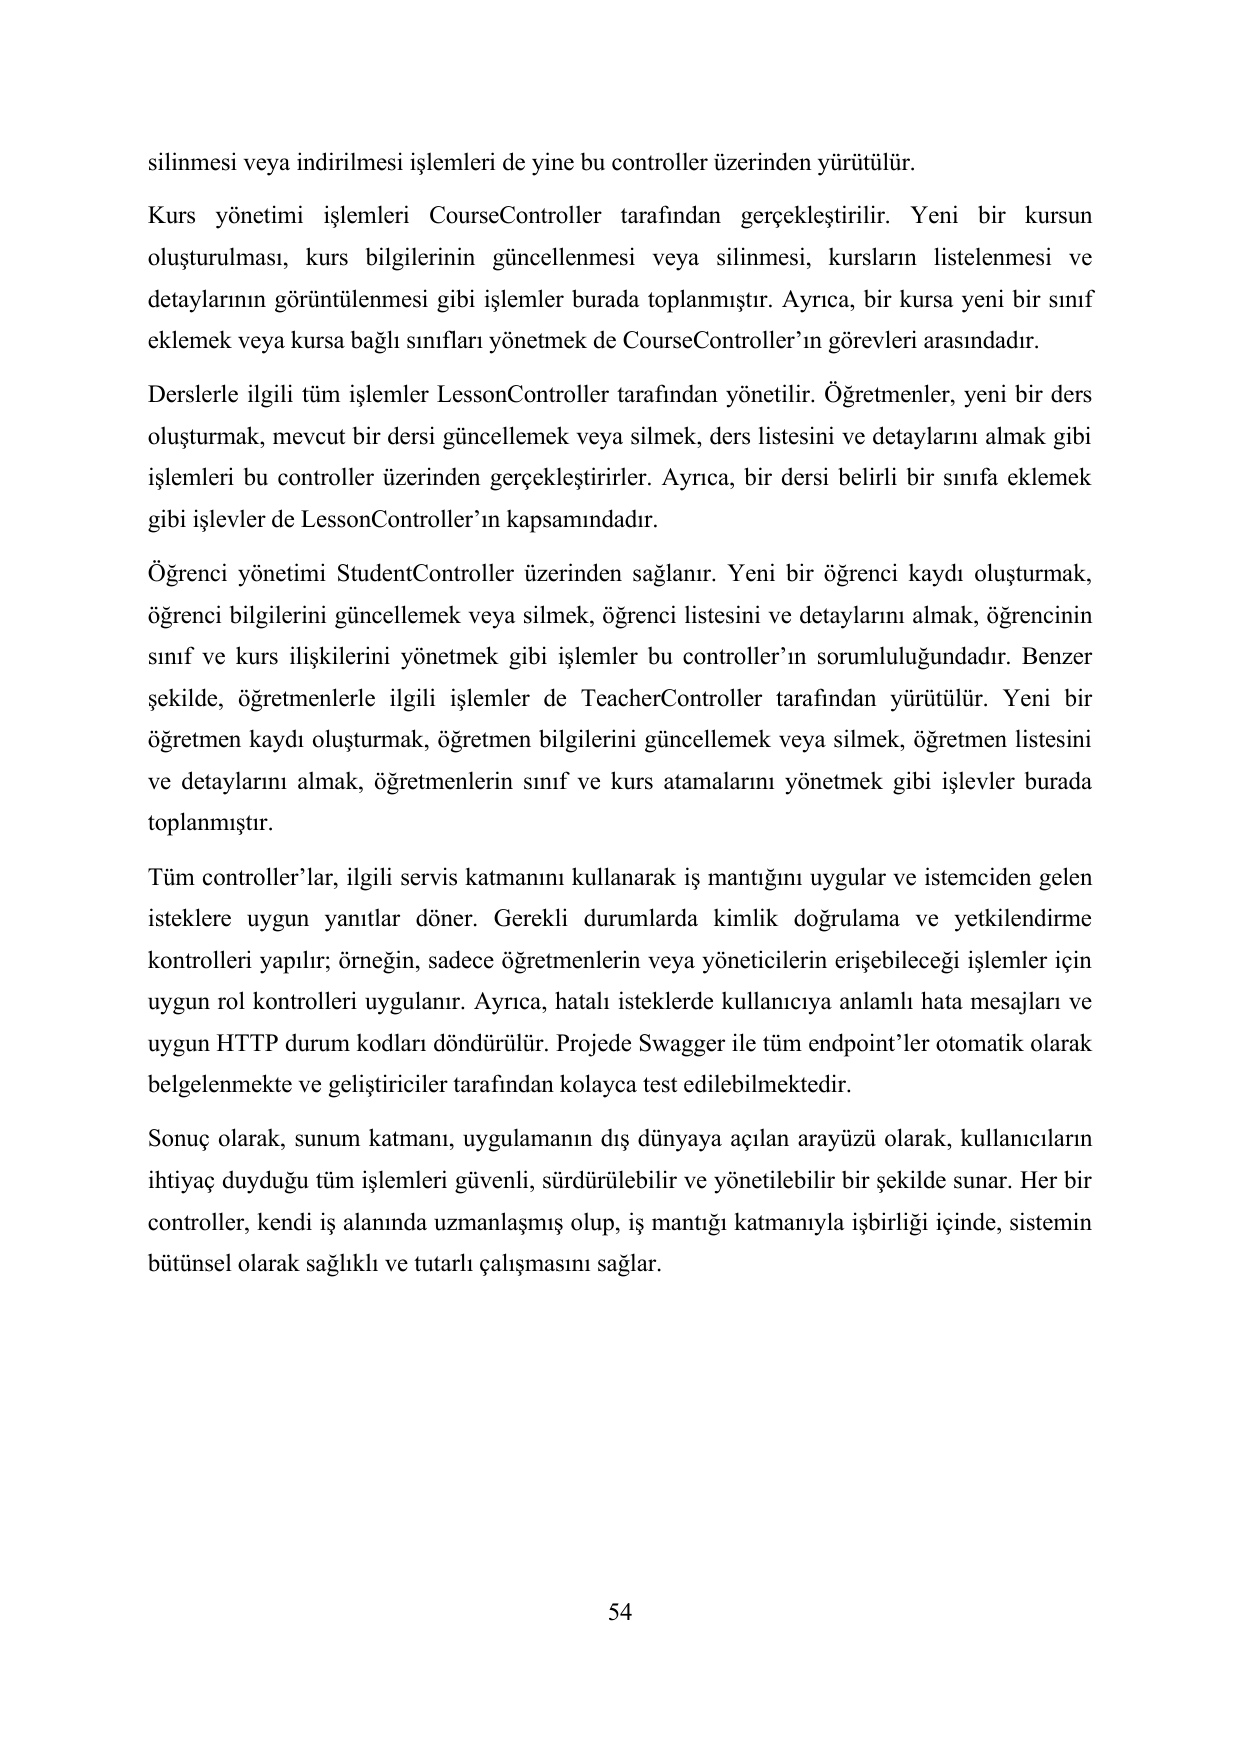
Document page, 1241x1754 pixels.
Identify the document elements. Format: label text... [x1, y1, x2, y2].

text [148, 148, 1093, 175]
text Kurs yönetimi işlemleri CourseController tarafından gerçekleştirilir. Yeni bir kursun oluşturulması, kurs bilgilerinin güncellenmesi veya silinmesi, kursların listelenmesi ve detaylarının görüntülenmesi gibi işlemler burada toplanmıştır. Ayrıca, bir kursa yeni bir sınıf eklemek veya kursa bağlı sınıfları yönetmek de CourseController’ın görevleri arasındadır. [148, 202, 1093, 354]
text Derslerle ilgili tüm işlemler LessonController tarafından yönetilir. Öğretmenler, yeni bir ders oluşturmak, mevcut bir dersi güncellemek veya silmek, ders listesini ve detaylarını almak gibi işlemleri bu controller üzerinden gerçekleştirirler. Ayrıca, bir dersi belirli bir sınıfa eklemek gibi işlevler de LessonController’ın kapsamındadır. [148, 380, 1093, 533]
text Öğrenci yönetimi StudentController üzerinden sağlanır. Yeni bir öğrenci kaydı oluşturmak, öğrenci bilgilerini güncellemek veya silmek, öğrenci listesini ve detaylarını almak, öğrencinin sınıf ve kurs ilişkilerini yönetmek gibi işlemler bu controller’ın sorumluluğundadır. Benzer şekilde, öğretmenlerle ilgili işlemler de TeacherController tarafından yürütülür. Yeni bir öğretmen kaydı oluşturmak, öğretmen bilgilerini güncellemek veya silmek, öğretmen listesini ve detaylarını almak, öğretmenlerin sınıf ve kurs atamalarını yönetmek gibi işlevler burada toplanmıştır. [148, 559, 1093, 836]
text Sonuç olarak, sunum katmanı, uygulamanın dış dünyaya açılan arayüzü olarak, kullanıcıların ihtiyaç duyduğu tüm işlemleri güvenli, sürdürülebilir ve yönetilebilir bir şekilde sunar. Her bir controller, kendi iş alanında uzmanlaşmış olup, iş mantığı katmanıyla işbirliği içinde, sistemin bütünsel olarak sağlıklı ve tutarlı çalışmasını sağlar. [148, 1124, 1093, 1277]
text Tüm controller’lar, ilgili servis katmanını kullanarak iş mantığını uygular ve istemciden gelen isteklere uygun yanıtlar döner. Gerekli durumlarda kimlik doğrulama ve yetkilendirme kontrolleri yapılır; örneğin, sadece öğretmenlerin veya yöneticilerin erişebileceği işlemler için uygun rol kontrolleri uygulanır. Ayrıca, hatalı isteklerde kullanıcıya anlamlı hata mesajları ve uygun HTTP durum kodları döndürülür. Projede Swagger ile tüm endpoint’ler otomatik olarak belgelenmekte ve geliştiriciler tarafından kolayca test edilebilmektedir. [148, 863, 1093, 1098]
